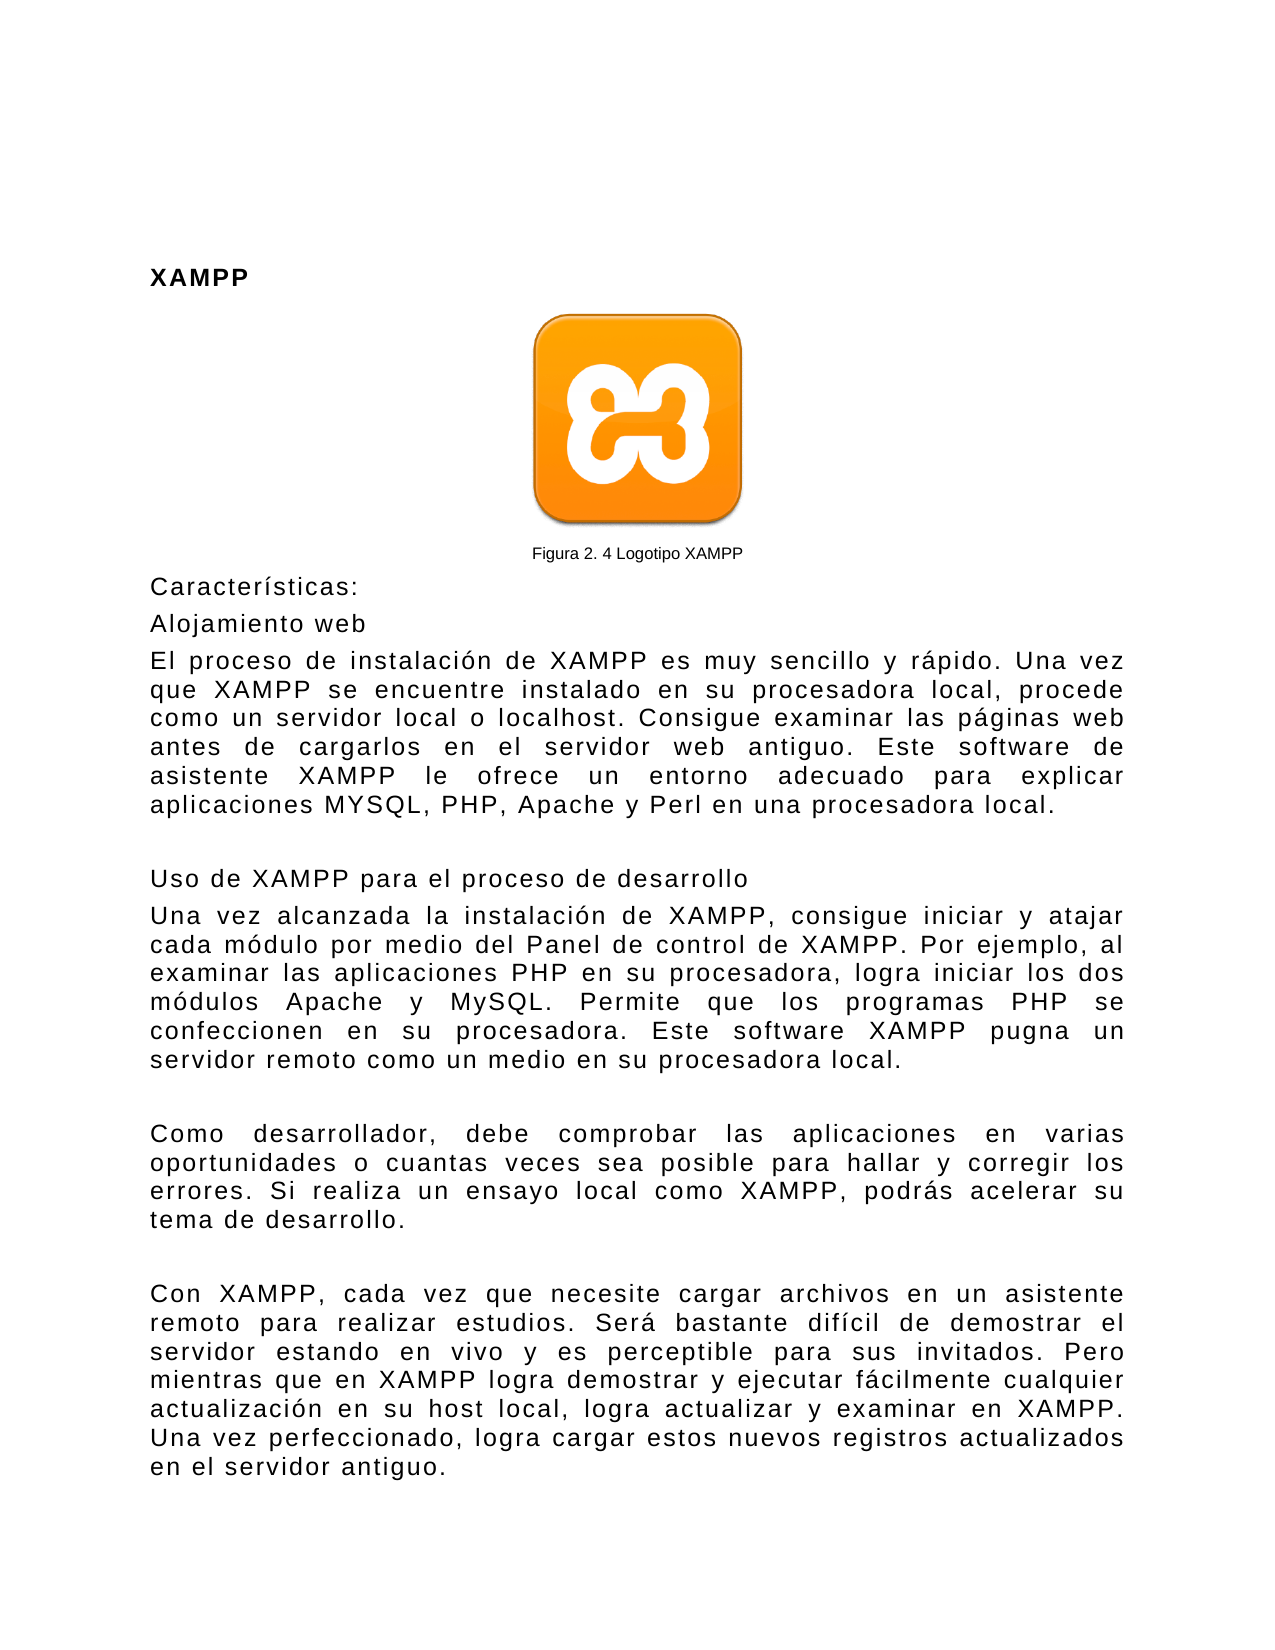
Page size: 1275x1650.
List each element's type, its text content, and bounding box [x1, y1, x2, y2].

text Figura 2. 4 Logotipo XAMPP [150, 544, 1125, 563]
text Uso de XAMPP para el proceso de desarrollo [150, 864, 1125, 892]
text Alojamiento web [150, 609, 1125, 637]
picture [519, 299, 756, 536]
text Características: [150, 572, 1125, 600]
text Una vez alcanzada la instalación de XAMPP, consigue iniciar y atajar cada módulo por medio del Panel de control de XAMPP. Por ejemplo, al examinar las aplicaciones PHP en su procesadora, logra iniciar los dos módulos Apache y MySQL. Permite que los programas PHP se confeccionen en su procesadora. Este software XAMPP pugna un servidor remoto como un medio en su procesadora local. [150, 901, 1125, 1073]
text El proceso de instalación de XAMPP es muy sencillo y rápido. Una vez que XAMPP se encuentre instalado en su procesadora local, procede como un servidor local o localhost. Consigue examinar las páginas web antes de cargarlos en el servidor web antiguo. Este software de asistente XAMPP le ofrece un entorno adecuado para explicar aplicaciones MYSQL, PHP, Apache y Perl en una procesadora local. [150, 646, 1125, 818]
text XAMPP [150, 262, 1125, 291]
text Con XAMPP, cada vez que necesite cargar archivos en un asistente remoto para realizar estudios. Será bastante difícil de demostrar el servidor estando en vivo y es perceptible para sus invitados. Pero mientras que en XAMPP logra demostrar y ejecutar fácilmente cualquier actualización en su host local, logra actualizar y examinar en XAMPP. Una vez perfeccionado, logra cargar estos nuevos registros actualizados en el servidor antiguo. [150, 1279, 1125, 1480]
text Como desarrollador, debe comprobar las aplicaciones en varias oportunidades o cuantas veces sea posible para hallar y corregir los errores. Si realiza un ensayo local como XAMPP, podrás acelerar su tema de desarrollo. [150, 1119, 1125, 1234]
